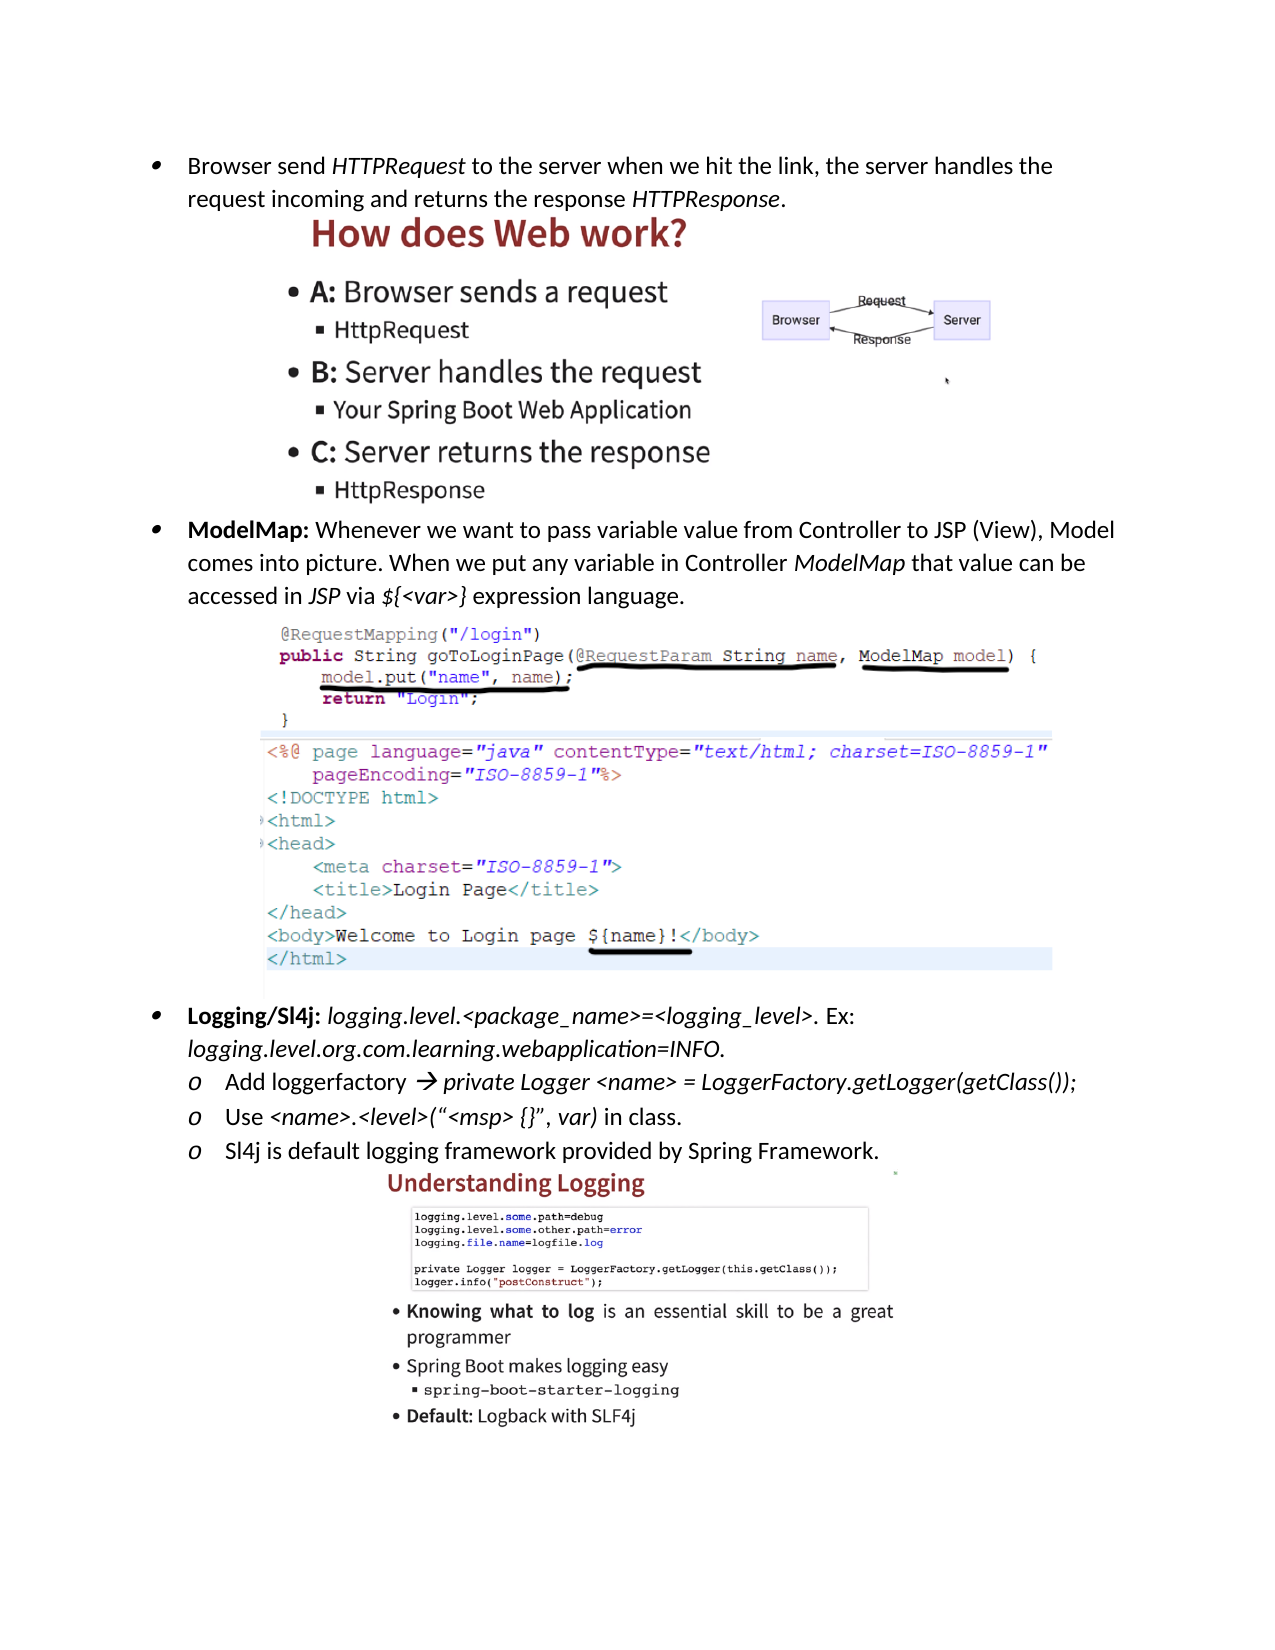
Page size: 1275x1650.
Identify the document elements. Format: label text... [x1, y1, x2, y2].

picture [260, 613, 1052, 737]
picture [377, 1169, 898, 1439]
list Use <name>.<level>(“<msp> {}”, var) in class. [187, 1101, 1125, 1132]
list Browser send HTTPRequest to the server when we hit the link, the server handles the request incoming and returns the response HTTPResponse. [150, 150, 1125, 213]
list ModelMap: Whenever we want to pass variable value from Controller to JSP (View), Model comes into picture. When we put any variable in Controller ModelMap that value can be accessed in JSP via ${<var>} expression language. [150, 514, 1125, 611]
list Add loggerfactory private Logger <name> = LoggerFactory.getLogger(getClass()); [187, 1066, 1125, 1098]
picture [278, 215, 997, 512]
picture [260, 738, 1053, 999]
list Sl4j is default logging framework provided by Spring Framework. [187, 1135, 1125, 1167]
list Logging/Sl4j: logging.level.<package_name>=<logging_level>. Ex: logging.level.org.com.learning.webapplication=INFO. [150, 1001, 1125, 1064]
